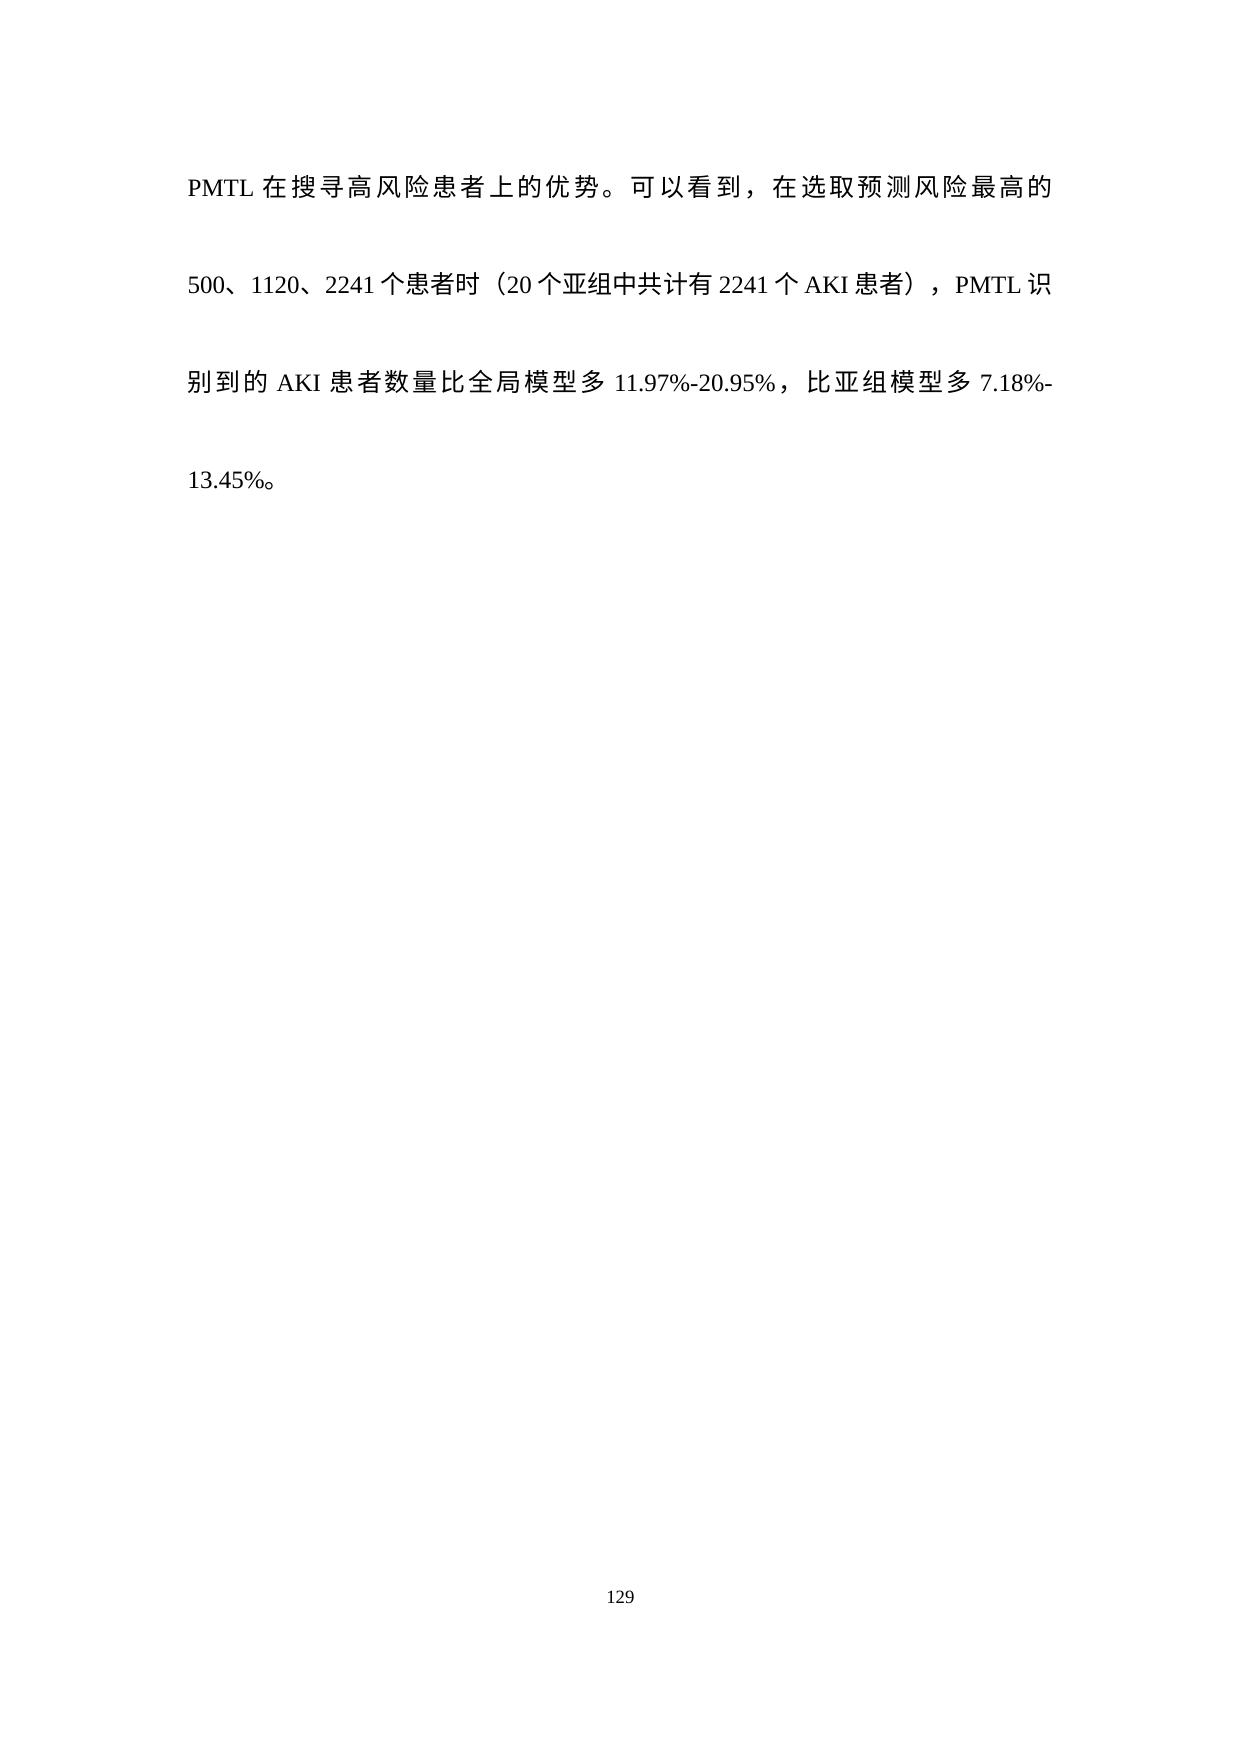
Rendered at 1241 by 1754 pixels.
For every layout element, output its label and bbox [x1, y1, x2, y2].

text [187, 153, 1053, 511]
